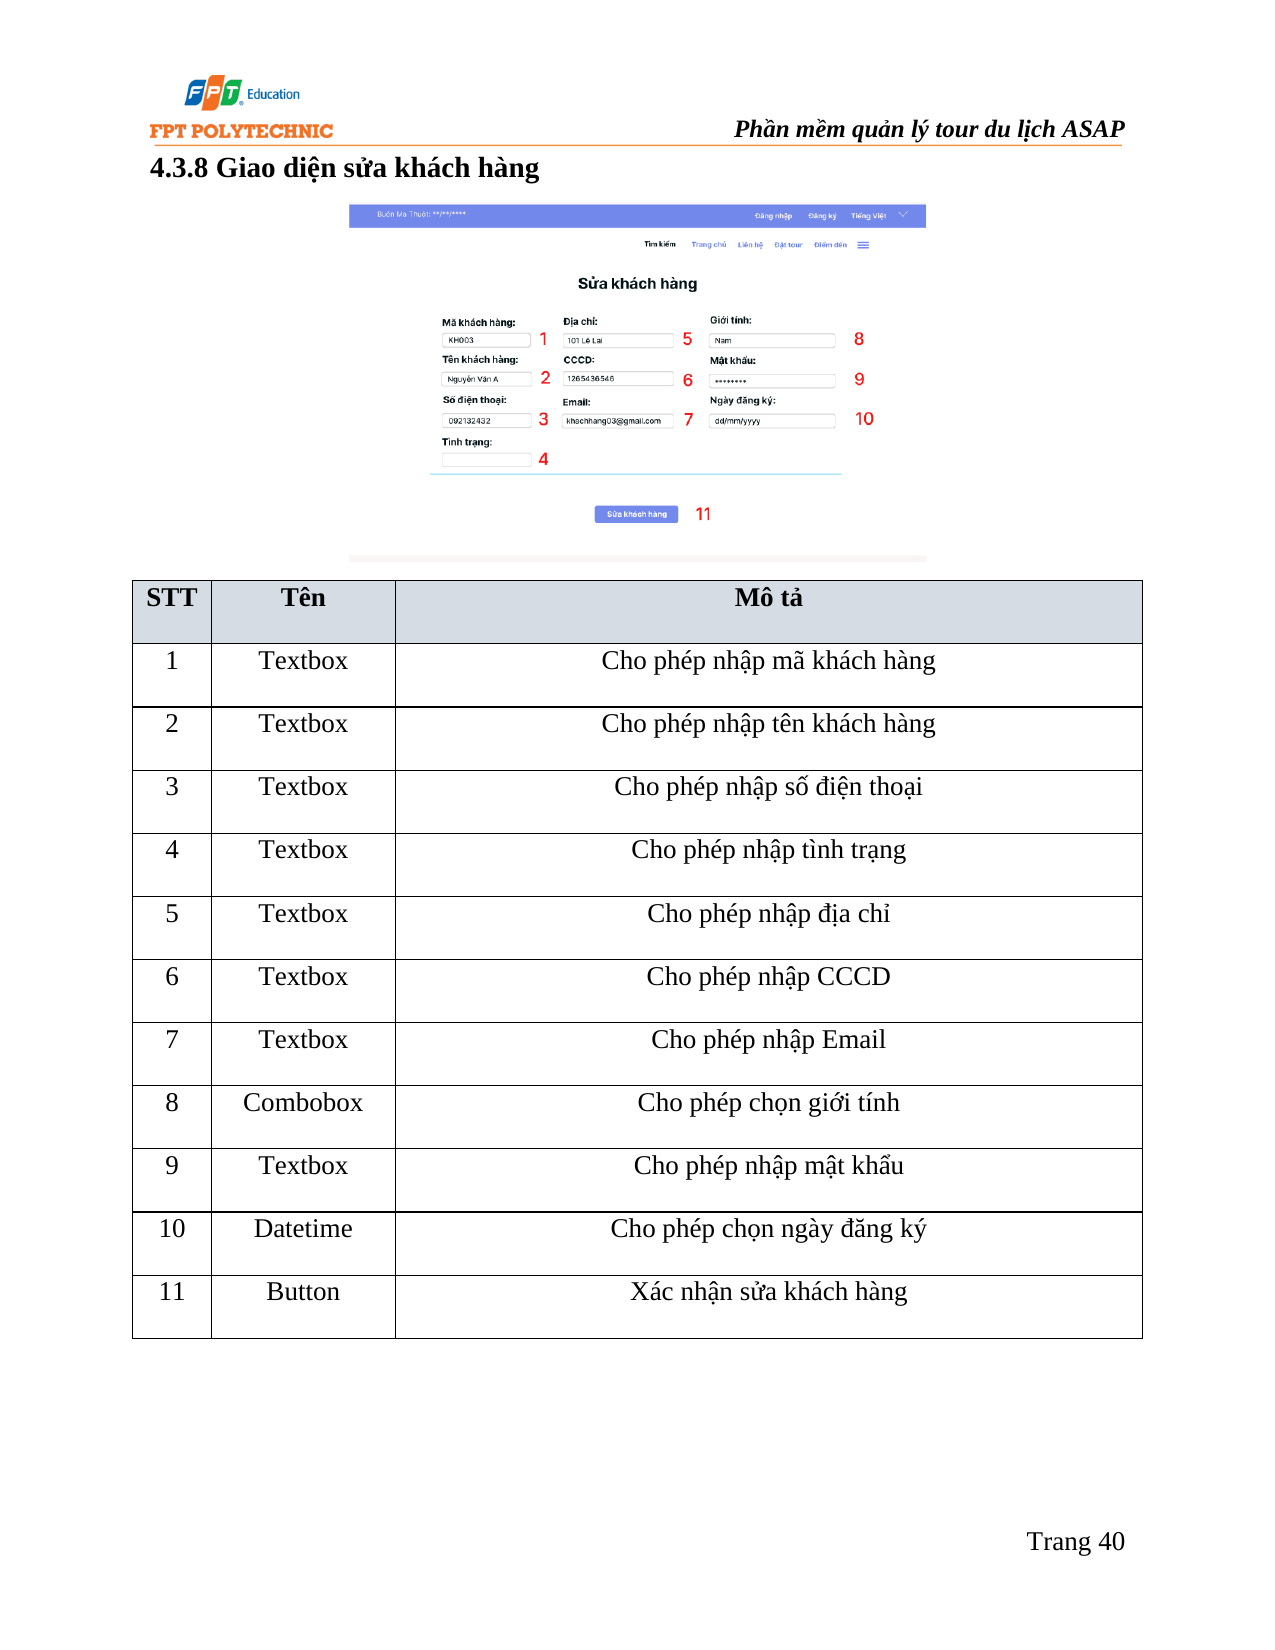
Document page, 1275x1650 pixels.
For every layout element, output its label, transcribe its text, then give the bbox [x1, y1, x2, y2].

table_cell Cho phép nhập mật khẩu [396, 1149, 1142, 1211]
table_cell 3 [133, 771, 211, 833]
table_cell Xác nhận sửa khách hàng [396, 1276, 1142, 1338]
table_header STT [133, 581, 211, 643]
table_cell Cho phép nhập mã khách hàng [396, 644, 1142, 706]
table_cell Textbox [212, 897, 395, 959]
table_cell Cho phép nhập tên khách hàng [396, 708, 1142, 769]
table_cell 11 [133, 1276, 211, 1338]
table_cell 2 [133, 708, 211, 769]
table_cell Datetime [212, 1213, 395, 1274]
table_cell Combobox [212, 1086, 395, 1148]
text 4.3.8 Giao diện sửa khách hàng [150, 150, 1125, 183]
table_cell Cho phép chọn giới tính [396, 1086, 1142, 1148]
table_cell 5 [133, 897, 211, 959]
table_cell Cho phép chọn ngày đăng ký [396, 1213, 1142, 1274]
table_cell 10 [133, 1213, 211, 1274]
table_cell Textbox [212, 771, 395, 833]
table_cell Textbox [212, 834, 395, 896]
table_cell Cho phép nhập địa chỉ [396, 897, 1142, 959]
table_cell Cho phép nhập CCCD [396, 960, 1142, 1022]
table_cell Textbox [212, 708, 395, 769]
table_cell Button [212, 1276, 395, 1338]
table_cell 4 [133, 834, 211, 896]
table_cell Cho phép nhập số điện thoại [396, 771, 1142, 833]
picture [150, 75, 333, 138]
table_cell 1 [133, 644, 211, 706]
table_cell Textbox [212, 644, 395, 706]
table_cell Textbox [212, 1149, 395, 1211]
table_header Tên [212, 581, 395, 643]
table_header Mô tả [396, 581, 1142, 643]
picture [348, 202, 927, 562]
table_cell Textbox [212, 1023, 395, 1085]
table_cell Cho phép nhập tình trạng [396, 834, 1142, 896]
table_cell 6 [133, 960, 211, 1022]
table_cell 8 [133, 1086, 211, 1148]
table_cell Cho phép nhập Email [396, 1023, 1142, 1085]
table_cell Textbox [212, 960, 395, 1022]
table_cell 7 [133, 1023, 211, 1085]
table_cell 9 [133, 1149, 211, 1211]
